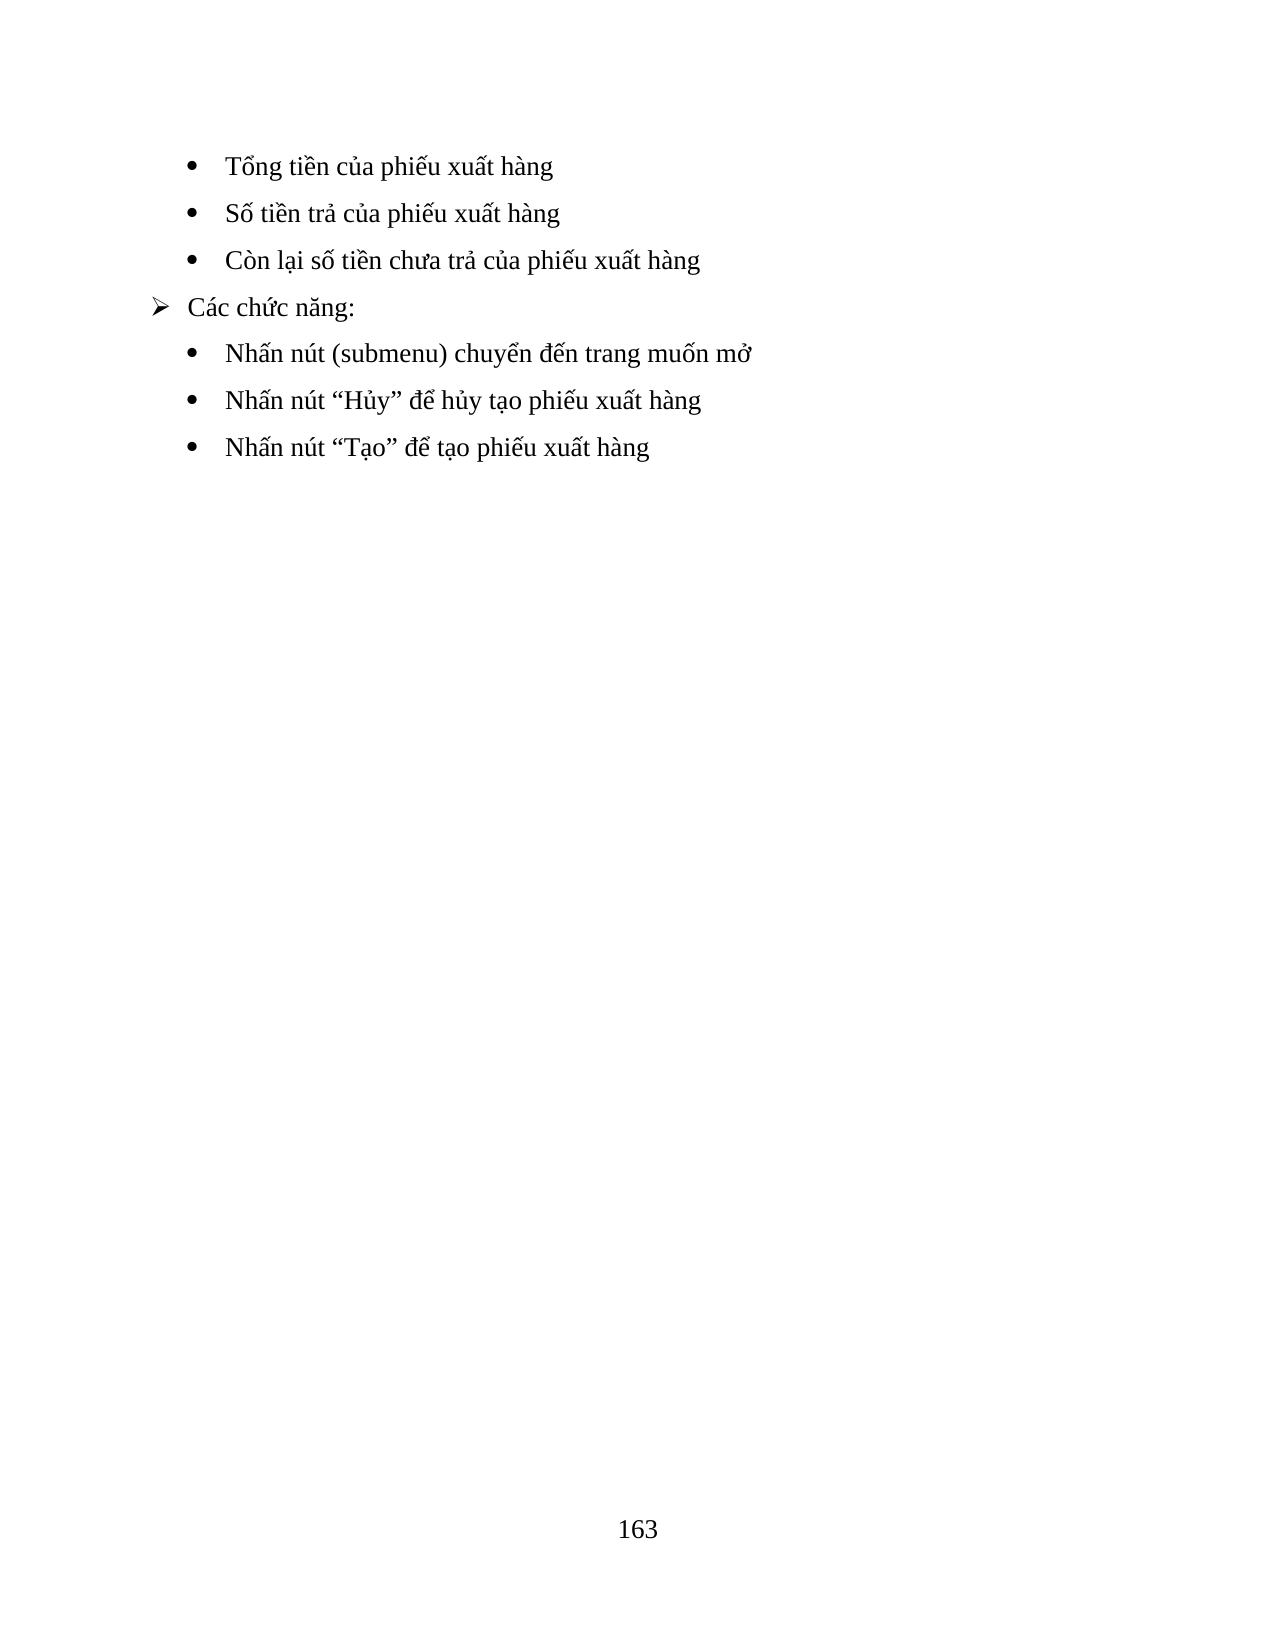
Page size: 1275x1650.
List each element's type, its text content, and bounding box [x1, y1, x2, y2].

list Còn lại số tiền chưa trả của phiếu xuất hàng [187, 244, 1125, 275]
list Số tiền trả của phiếu xuất hàng [187, 197, 1125, 228]
list Nhấn nút “Hủy” để hủy tạo phiếu xuất hàng [187, 384, 1125, 416]
list Nhấn nút (submenu) chuyển đến trang muốn mở [187, 337, 1125, 369]
list Các chức năng: [150, 291, 1125, 322]
list Tổng tiền của phiếu xuất hàng [187, 150, 1125, 181]
list Nhấn nút “Tạo” để tạo phiếu xuất hàng [187, 431, 1125, 462]
